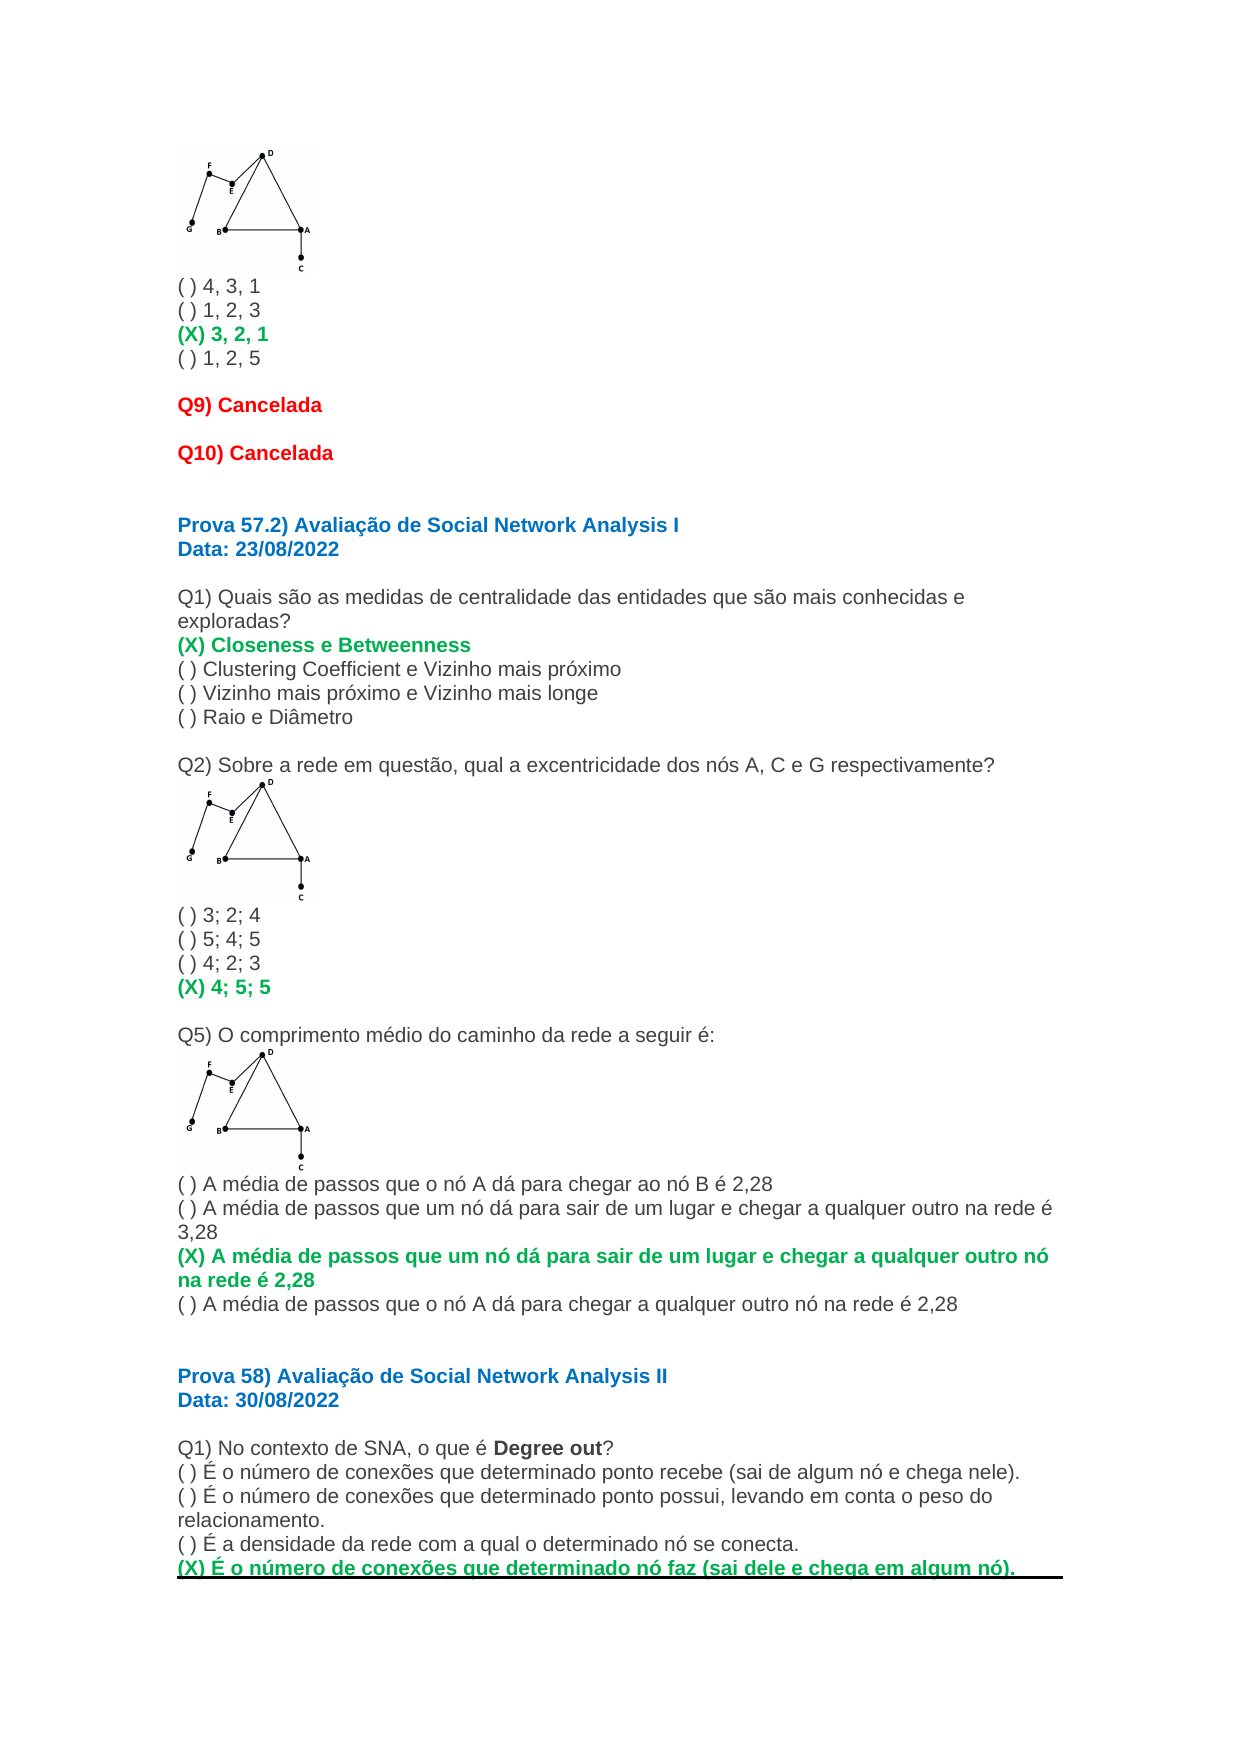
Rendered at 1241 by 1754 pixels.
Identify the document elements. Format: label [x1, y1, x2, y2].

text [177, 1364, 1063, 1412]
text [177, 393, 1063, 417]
picture [177, 1046, 316, 1173]
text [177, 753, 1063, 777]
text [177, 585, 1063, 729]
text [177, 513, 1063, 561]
picture [177, 147, 316, 274]
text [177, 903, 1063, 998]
picture [177, 776, 316, 903]
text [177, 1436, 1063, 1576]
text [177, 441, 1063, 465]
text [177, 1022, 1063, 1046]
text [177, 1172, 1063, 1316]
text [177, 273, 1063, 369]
